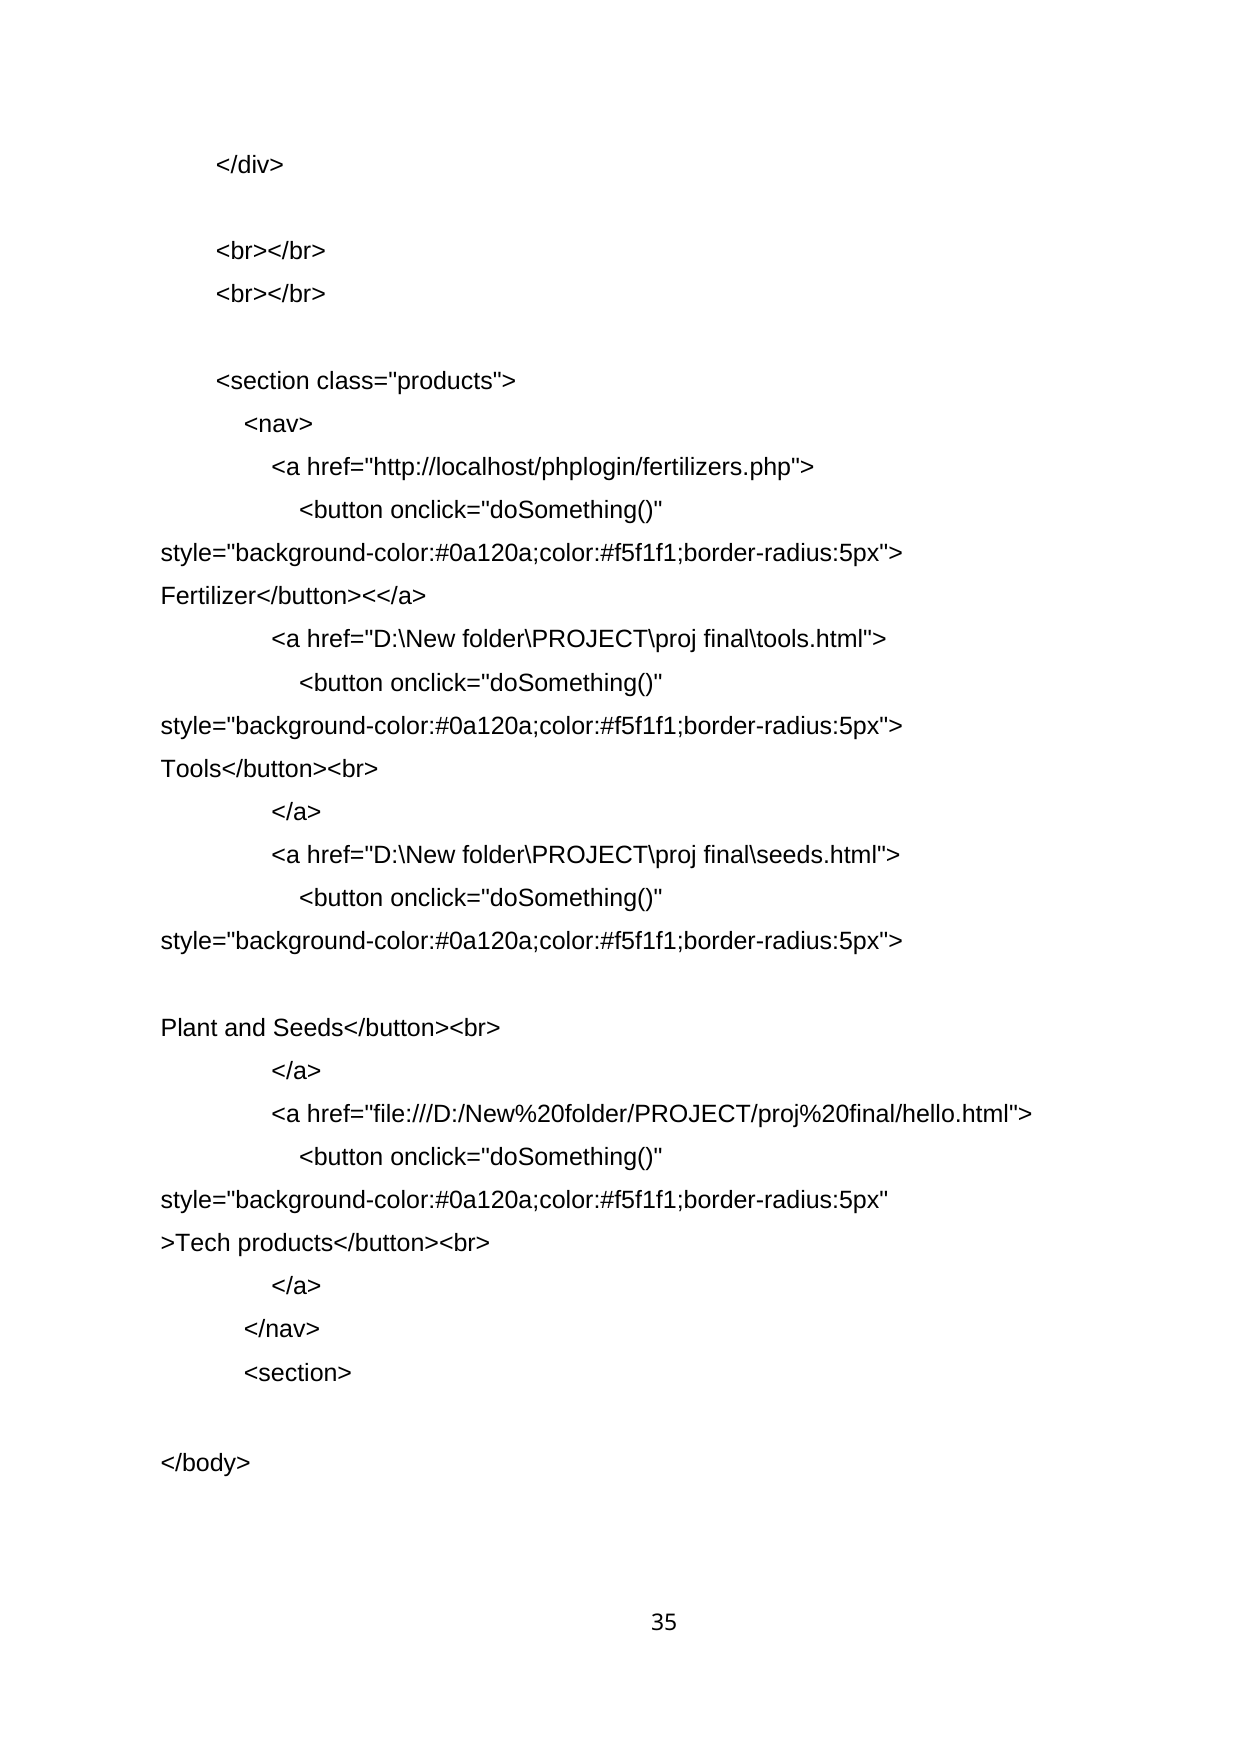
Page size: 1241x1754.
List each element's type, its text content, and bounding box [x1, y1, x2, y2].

text <section> [160, 1357, 1205, 1386]
text <a href="http://localhost/phplogin/fertilizers.php"> [160, 452, 1205, 481]
text </div> [160, 150, 1205, 179]
text <section class="products"> [160, 366, 1205, 394]
text <button onclick="doSomething()" [160, 1142, 1205, 1171]
text </a> [160, 1271, 1205, 1300]
text </a> [160, 797, 1205, 826]
text </nav> [160, 1314, 1205, 1343]
text style="background-color:#0a120a;color:#f5f1f1;border-radius:5px"> [160, 538, 1205, 567]
text <button onclick="doSomething()" [160, 667, 1205, 696]
text <nav> [160, 409, 1205, 437]
text <button onclick="doSomething()" [160, 495, 1205, 524]
text >Tech products</button><br> [160, 1228, 1205, 1257]
text <br></br> [160, 279, 1205, 308]
text </a> [160, 1056, 1205, 1084]
text <a href="D:\New folder\PROJECT\proj final\seeds.html"> [160, 840, 1205, 869]
text <button onclick="doSomething()" [160, 883, 1205, 912]
text </body> [160, 1447, 1205, 1476]
text <a href="D:\New folder\PROJECT\proj final\tools.html"> [160, 624, 1205, 653]
text style="background-color:#0a120a;color:#f5f1f1;border-radius:5px"> [160, 926, 1205, 955]
text Fertilizer</button><</a> [160, 581, 1205, 610]
text <a href="file:///D:/New%20folder/PROJECT/proj%20final/hello.html"> [160, 1099, 1205, 1127]
text Tools</button><br> [160, 754, 1205, 782]
text Plant and Seeds</button><br> [160, 1012, 1205, 1041]
text style="background-color:#0a120a;color:#f5f1f1;border-radius:5px"> [160, 711, 1205, 739]
text style="background-color:#0a120a;color:#f5f1f1;border-radius:5px" [160, 1185, 1205, 1214]
text <br></br> [160, 236, 1205, 265]
